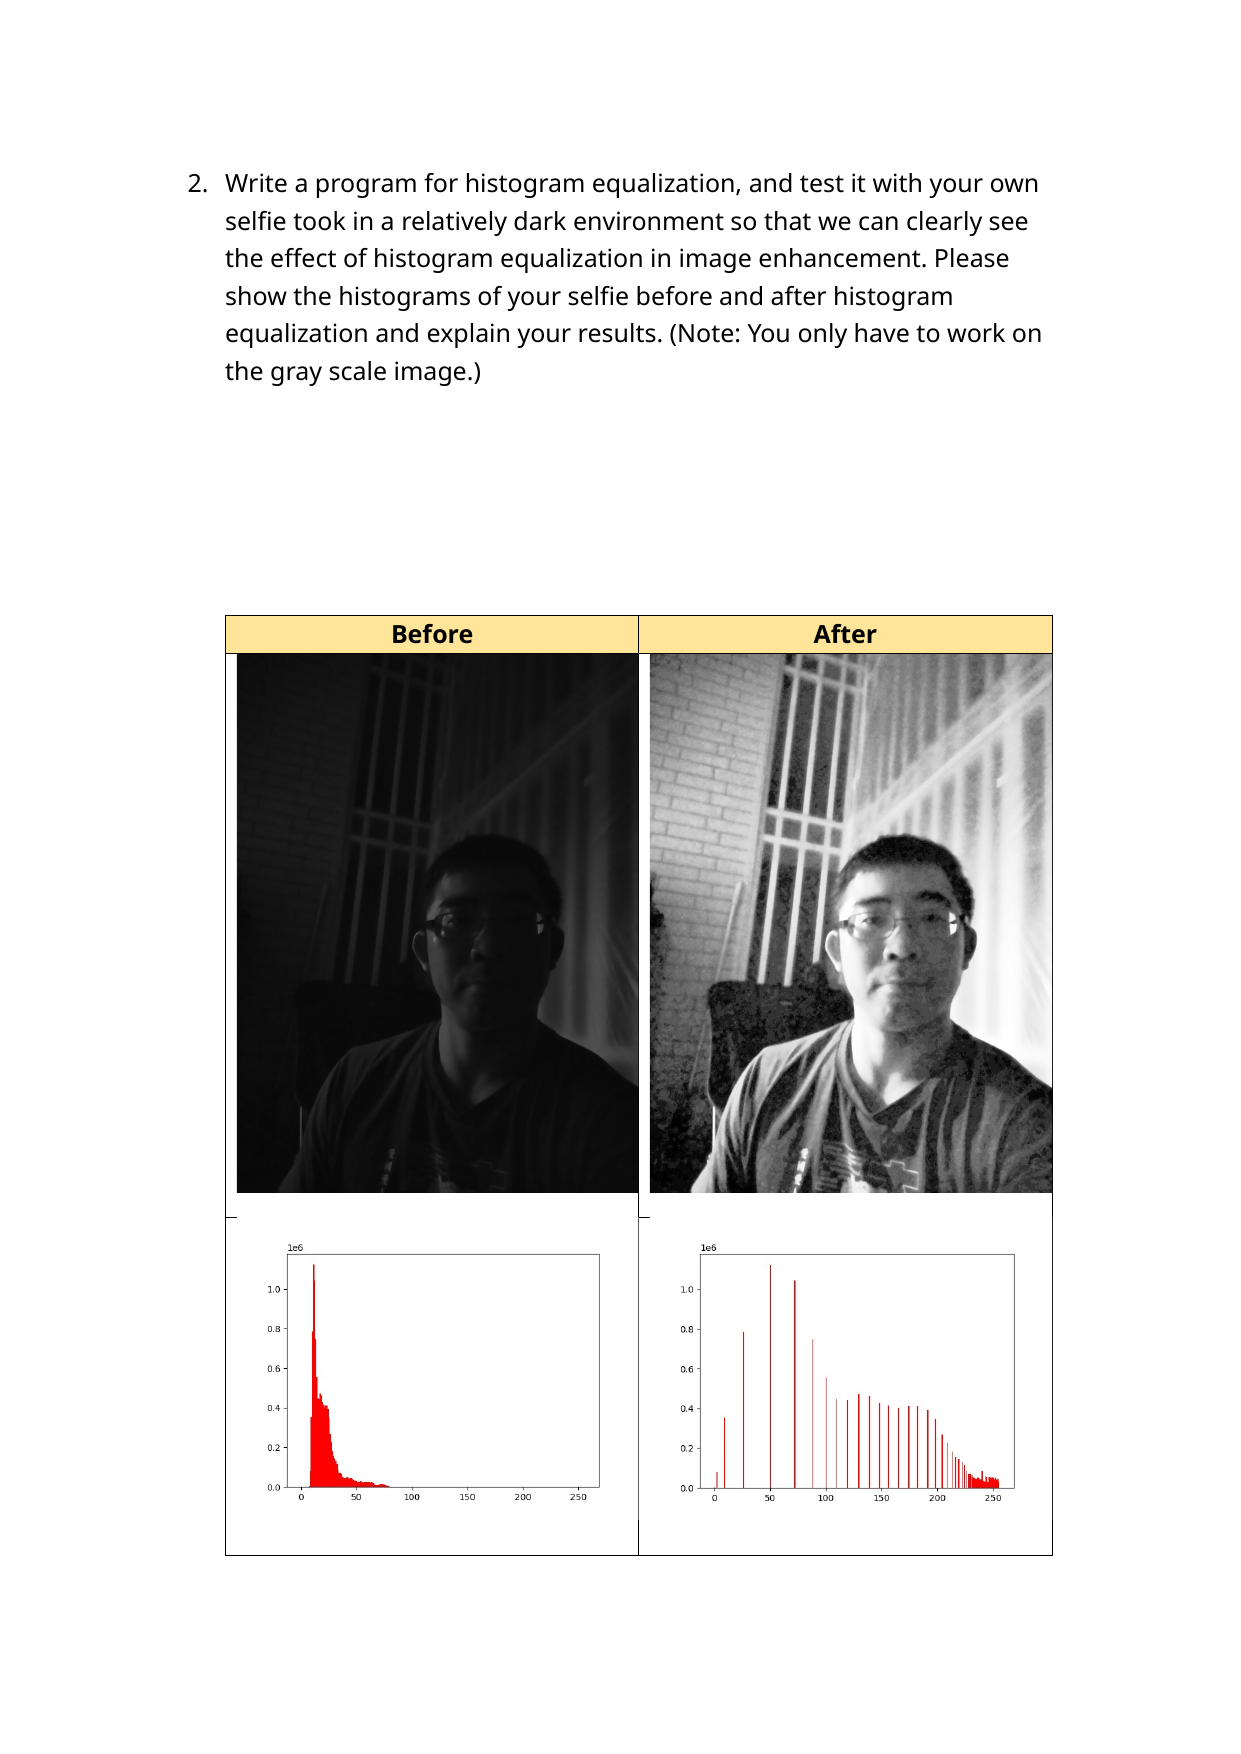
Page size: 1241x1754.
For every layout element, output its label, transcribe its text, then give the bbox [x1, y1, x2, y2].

table_cell [226, 654, 638, 1217]
table_cell [639, 1218, 1052, 1555]
list Write a program for histogram equalization, and test it with your own selfie took in a relatively dark environment so that we can clearly see the effect of histogram equalization in image enhancement. Please show the histograms of your selfie before and after histogram equalization and explain your results. (Note: You only have to work on the gray scale image.) [187, 164, 1053, 389]
table_header After [639, 616, 1052, 653]
table_cell [639, 654, 1052, 1217]
picture [236, 654, 639, 1193]
picture [649, 654, 1053, 1193]
picture [236, 1217, 639, 1520]
picture [649, 1217, 1053, 1521]
table_cell [226, 1218, 638, 1555]
table_header Before [226, 616, 638, 653]
